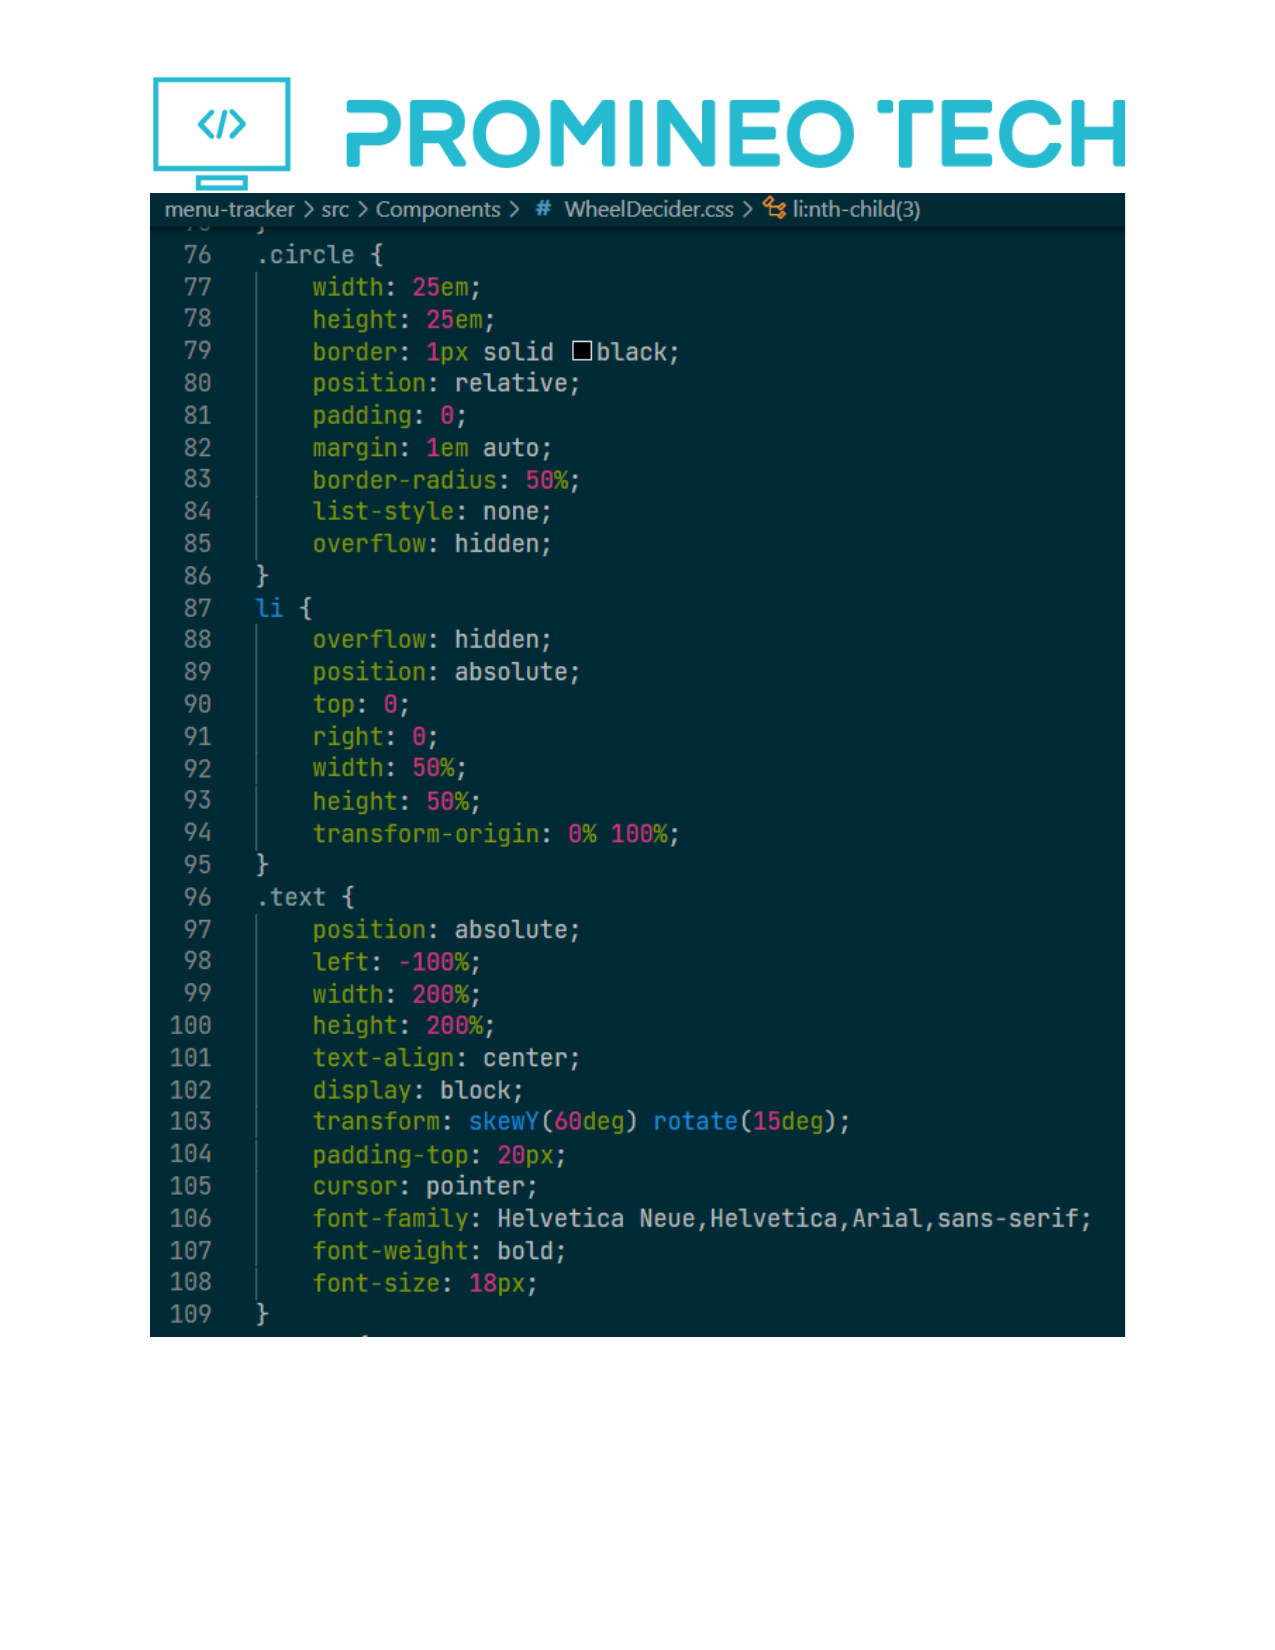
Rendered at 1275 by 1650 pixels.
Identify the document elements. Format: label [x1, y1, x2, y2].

picture [171, 1048, 183, 1066]
picture [414, 727, 425, 745]
picture [371, 1150, 396, 1163]
picture [456, 662, 482, 680]
picture [556, 924, 566, 938]
picture [797, 1213, 809, 1227]
picture [185, 1048, 197, 1066]
picture [371, 310, 382, 328]
picture [484, 373, 496, 391]
picture [359, 201, 368, 217]
picture [398, 1213, 425, 1227]
picture [342, 796, 355, 810]
picture [356, 1048, 368, 1066]
picture [498, 1209, 524, 1227]
picture [384, 1016, 396, 1034]
picture [544, 452, 549, 460]
picture [385, 475, 397, 488]
picture [442, 310, 453, 328]
picture [598, 1116, 609, 1129]
picture [200, 406, 211, 424]
picture [879, 200, 894, 216]
picture [471, 538, 483, 552]
picture [185, 1177, 197, 1194]
picture [915, 202, 920, 221]
picture [499, 534, 538, 552]
picture [200, 438, 211, 456]
picture [512, 920, 525, 938]
picture [498, 1116, 524, 1129]
picture [314, 1209, 325, 1227]
picture [499, 924, 510, 938]
picture [327, 245, 340, 263]
picture [414, 1053, 425, 1066]
picture [726, 1213, 737, 1227]
picture [842, 1126, 847, 1134]
picture [200, 1272, 211, 1290]
picture [526, 443, 538, 456]
picture [199, 920, 211, 938]
picture [328, 1020, 340, 1034]
picture [200, 502, 210, 519]
picture [258, 1303, 269, 1326]
picture [371, 1181, 382, 1194]
picture [314, 1048, 325, 1066]
picture [769, 1213, 780, 1227]
picture [314, 695, 325, 712]
picture [470, 1112, 495, 1129]
picture [754, 1112, 766, 1129]
picture [200, 1081, 211, 1098]
picture [811, 1116, 823, 1134]
picture [426, 475, 438, 488]
picture [570, 1209, 580, 1227]
picture [700, 1223, 705, 1231]
picture [428, 792, 439, 810]
picture [385, 347, 397, 360]
picture [185, 1112, 197, 1129]
picture [442, 1181, 454, 1194]
picture [185, 920, 197, 938]
picture [499, 1181, 510, 1194]
picture [541, 920, 552, 938]
picture [342, 1116, 368, 1129]
picture [371, 475, 382, 488]
picture [557, 1053, 568, 1066]
picture [1067, 1209, 1078, 1227]
picture [526, 1241, 539, 1259]
picture [200, 1048, 211, 1066]
picture [485, 506, 538, 519]
picture [184, 309, 197, 326]
picture [626, 824, 638, 842]
picture [271, 888, 283, 905]
picture [185, 760, 197, 777]
picture [312, 952, 325, 970]
picture [342, 829, 368, 842]
picture [384, 310, 396, 328]
picture [485, 667, 496, 680]
picture [371, 1116, 382, 1129]
picture [150, 227, 258, 233]
picture [185, 1241, 197, 1259]
picture [558, 1255, 563, 1263]
picture [342, 885, 354, 909]
picture [328, 989, 340, 1003]
picture [185, 1209, 197, 1227]
picture [342, 952, 368, 970]
picture [258, 565, 269, 588]
picture [230, 200, 275, 216]
picture [356, 1241, 368, 1259]
picture [377, 202, 382, 216]
picture [611, 342, 624, 360]
picture [801, 206, 807, 216]
picture [442, 471, 452, 488]
picture [200, 469, 210, 487]
picture [370, 373, 382, 391]
picture [541, 1213, 552, 1227]
picture [456, 920, 482, 938]
picture [398, 1048, 411, 1066]
picture [1052, 1213, 1065, 1227]
picture [286, 892, 297, 905]
picture [399, 410, 410, 428]
picture [484, 1177, 496, 1194]
picture [343, 342, 368, 360]
picture [414, 475, 425, 488]
picture [655, 1116, 666, 1129]
picture [199, 662, 211, 680]
picture [414, 829, 439, 842]
picture [172, 1016, 183, 1034]
picture [414, 1116, 439, 1129]
picture [526, 924, 538, 938]
picture [185, 438, 197, 456]
picture [171, 1177, 183, 1194]
picture [328, 278, 368, 295]
picture [342, 1053, 354, 1066]
picture [543, 1110, 552, 1132]
picture [328, 796, 340, 810]
picture [185, 855, 197, 873]
picture [343, 1181, 354, 1194]
picture [185, 630, 211, 648]
picture [342, 758, 368, 776]
picture [200, 760, 211, 777]
picture [185, 823, 197, 840]
picture [185, 1016, 197, 1034]
picture [726, 1116, 736, 1129]
picture [384, 1053, 396, 1066]
picture [312, 762, 326, 776]
picture [556, 378, 566, 391]
picture [456, 1150, 468, 1167]
picture [185, 791, 197, 808]
picture [583, 200, 624, 216]
picture [428, 1053, 438, 1070]
picture [414, 953, 425, 970]
picture [342, 924, 354, 938]
picture [399, 829, 410, 842]
picture [598, 343, 610, 360]
picture [214, 206, 218, 216]
picture [370, 662, 382, 680]
picture [305, 201, 313, 217]
picture [171, 1112, 183, 1129]
picture [683, 1112, 694, 1129]
picture [343, 378, 354, 391]
picture [485, 1053, 524, 1066]
picture [566, 202, 583, 216]
picture [612, 1116, 623, 1134]
picture [897, 1213, 907, 1227]
picture [200, 1016, 211, 1034]
picture [314, 634, 325, 648]
picture [952, 1213, 963, 1227]
picture [328, 1181, 340, 1194]
picture [1010, 1213, 1021, 1227]
picture [426, 1146, 439, 1163]
picture [384, 792, 396, 810]
picture [573, 341, 592, 360]
picture [414, 1278, 424, 1291]
picture [514, 1181, 524, 1194]
picture [428, 952, 469, 970]
picture [323, 206, 348, 216]
picture [584, 1112, 595, 1129]
picture [442, 1241, 452, 1259]
picture [185, 984, 211, 1001]
picture [356, 666, 369, 680]
picture [811, 206, 815, 216]
picture [542, 342, 552, 360]
picture [185, 1081, 197, 1098]
picture [385, 924, 397, 938]
picture [312, 282, 326, 295]
picture [628, 1110, 635, 1132]
picture [150, 75, 1125, 192]
picture [172, 1209, 183, 1227]
picture [598, 1213, 623, 1227]
picture [428, 1213, 440, 1227]
picture [470, 475, 496, 488]
picture [200, 791, 210, 808]
picture [484, 1274, 510, 1296]
picture [314, 471, 325, 488]
picture [314, 1112, 325, 1129]
picture [258, 854, 268, 877]
picture [456, 314, 482, 328]
picture [313, 1241, 325, 1259]
picture [499, 1146, 538, 1167]
picture [200, 727, 211, 745]
picture [371, 792, 382, 810]
picture [199, 373, 210, 391]
picture [390, 206, 483, 222]
picture [342, 249, 354, 263]
picture [314, 538, 325, 552]
picture [487, 1030, 492, 1038]
picture [328, 406, 368, 424]
picture [442, 442, 453, 456]
picture [371, 410, 396, 424]
picture [313, 1274, 325, 1291]
picture [199, 309, 211, 326]
picture [484, 630, 496, 648]
picture [171, 1305, 183, 1322]
picture [442, 282, 453, 295]
picture [402, 709, 407, 717]
picture [414, 278, 425, 295]
picture [343, 442, 368, 460]
picture [744, 202, 752, 216]
picture [371, 442, 396, 456]
picture [456, 282, 468, 295]
picture [826, 1110, 834, 1132]
picture [328, 1213, 354, 1227]
picture [314, 666, 325, 684]
picture [669, 1116, 680, 1129]
picture [185, 727, 197, 745]
picture [526, 1112, 538, 1129]
picture [371, 347, 382, 360]
picture [385, 378, 397, 391]
picture [356, 1274, 368, 1291]
picture [272, 603, 281, 616]
picture [185, 662, 197, 680]
picture [200, 1209, 211, 1227]
picture [385, 1278, 396, 1291]
picture [314, 342, 325, 360]
picture [370, 920, 382, 938]
picture [499, 667, 510, 680]
picture [456, 347, 467, 360]
picture [356, 924, 369, 938]
picture [498, 829, 538, 846]
picture [356, 796, 368, 814]
picture [371, 278, 382, 295]
picture [314, 310, 325, 328]
picture [185, 534, 197, 552]
picture [185, 695, 210, 712]
picture [711, 1112, 722, 1129]
picture [456, 475, 468, 488]
picture [456, 829, 482, 842]
picture [428, 1181, 439, 1198]
picture [940, 1213, 949, 1227]
picture [457, 1181, 482, 1194]
picture [328, 475, 340, 488]
picture [414, 758, 425, 776]
picture [641, 824, 668, 842]
picture [371, 534, 397, 552]
picture [385, 1209, 397, 1227]
picture [456, 442, 468, 456]
picture [357, 538, 368, 552]
picture [927, 1223, 932, 1231]
picture [314, 731, 325, 745]
picture [199, 245, 211, 263]
picture [484, 534, 496, 552]
picture [301, 597, 311, 621]
picture [185, 245, 197, 263]
picture [342, 314, 354, 328]
picture [399, 666, 410, 680]
picture [754, 1213, 766, 1227]
picture [200, 1177, 210, 1194]
picture [185, 599, 197, 617]
picture [399, 924, 410, 938]
picture [171, 1241, 183, 1259]
picture [513, 438, 524, 456]
picture [399, 1150, 410, 1167]
picture [328, 634, 340, 648]
picture [328, 699, 354, 717]
picture [967, 1213, 978, 1227]
picture [442, 506, 453, 519]
picture [683, 1213, 694, 1227]
picture [314, 824, 325, 842]
picture [540, 1053, 552, 1066]
picture [484, 442, 510, 456]
picture [428, 1016, 439, 1034]
picture [440, 1209, 453, 1227]
picture [200, 1144, 210, 1162]
picture [473, 806, 478, 814]
picture [413, 506, 425, 524]
picture [329, 829, 340, 842]
picture [399, 1085, 410, 1103]
picture [817, 203, 827, 216]
picture [371, 1016, 382, 1034]
picture [256, 599, 269, 616]
picture [428, 438, 439, 456]
picture [414, 985, 425, 1003]
picture [852, 200, 876, 216]
picture [185, 1305, 197, 1322]
picture [470, 1085, 482, 1098]
picture [1024, 1213, 1035, 1227]
picture [666, 200, 700, 216]
picture [328, 731, 340, 745]
picture [442, 1081, 454, 1098]
picture [572, 1062, 577, 1070]
picture [399, 378, 410, 391]
picture [185, 406, 197, 423]
picture [541, 471, 569, 488]
picture [276, 206, 294, 216]
picture [399, 1278, 411, 1291]
picture [200, 534, 210, 552]
picture [343, 666, 354, 680]
picture [797, 1116, 808, 1129]
picture [385, 666, 397, 680]
picture [584, 1213, 596, 1227]
picture [356, 502, 368, 519]
picture [314, 792, 325, 810]
picture [329, 1116, 340, 1129]
picture [200, 1112, 210, 1129]
picture [371, 758, 382, 776]
picture [312, 989, 326, 1003]
picture [570, 824, 597, 842]
picture [456, 1241, 468, 1259]
picture [898, 202, 902, 221]
picture [328, 1085, 341, 1098]
picture [655, 1213, 666, 1227]
picture [572, 676, 577, 684]
picture [185, 1272, 197, 1290]
picture [342, 727, 368, 749]
picture [707, 206, 734, 216]
picture [342, 1085, 368, 1103]
picture [185, 502, 197, 519]
picture [200, 855, 210, 873]
picture [342, 1020, 355, 1034]
picture [513, 374, 524, 391]
picture [199, 599, 211, 616]
picture [830, 200, 840, 216]
picture [459, 772, 464, 780]
picture [428, 1246, 438, 1263]
picture [185, 888, 197, 905]
picture [384, 1112, 397, 1129]
picture [184, 278, 211, 295]
picture [868, 1213, 879, 1227]
picture [328, 1246, 354, 1259]
picture [357, 634, 368, 648]
picture [739, 1209, 752, 1227]
picture [455, 1081, 468, 1098]
picture [711, 1209, 723, 1227]
picture [641, 1209, 652, 1227]
picture [769, 1112, 793, 1129]
picture [428, 342, 453, 364]
picture [426, 502, 439, 519]
picture [184, 341, 197, 359]
picture [1039, 1213, 1049, 1227]
picture [314, 249, 325, 263]
picture [542, 378, 552, 391]
picture [430, 741, 435, 749]
picture [328, 506, 354, 519]
picture [343, 471, 368, 488]
picture [356, 378, 369, 391]
picture [328, 924, 340, 938]
picture [370, 727, 382, 745]
picture [556, 667, 566, 680]
picture [314, 1016, 325, 1034]
picture [487, 203, 500, 216]
picture [542, 1150, 552, 1163]
picture [312, 502, 325, 519]
picture [370, 1081, 396, 1098]
picture [328, 442, 340, 456]
picture [641, 347, 652, 360]
picture [556, 1213, 566, 1227]
picture [398, 502, 410, 519]
picture [199, 1241, 211, 1259]
picture [842, 1223, 847, 1231]
picture [459, 420, 464, 428]
picture [185, 469, 197, 487]
picture [470, 1274, 482, 1291]
picture [882, 1213, 894, 1227]
picture [485, 924, 496, 938]
picture [572, 934, 577, 942]
picture [442, 792, 469, 810]
picture [527, 1048, 538, 1066]
picture [171, 1272, 183, 1290]
picture [428, 1278, 439, 1291]
picture [982, 1213, 993, 1227]
picture [328, 378, 340, 391]
picture [572, 485, 577, 493]
picture [314, 1081, 325, 1098]
picture [199, 951, 211, 969]
picture [356, 1209, 368, 1227]
picture [811, 1213, 822, 1227]
picture [199, 341, 211, 359]
picture [314, 1150, 325, 1167]
picture [185, 1144, 197, 1162]
picture [428, 985, 469, 1003]
picture [328, 762, 341, 776]
picture [572, 388, 578, 395]
picture [414, 1246, 425, 1259]
picture [498, 1241, 524, 1259]
picture [612, 824, 624, 842]
picture [442, 1016, 483, 1034]
picture [456, 630, 468, 648]
picture [185, 566, 211, 584]
picture [498, 378, 510, 391]
picture [413, 924, 424, 938]
picture [485, 347, 510, 360]
picture [763, 196, 786, 219]
picture [356, 314, 368, 332]
picture [399, 538, 425, 552]
picture [485, 1081, 510, 1098]
picture [512, 342, 539, 360]
picture [328, 957, 340, 970]
picture [718, 210, 727, 216]
picture [413, 666, 424, 680]
picture [314, 888, 325, 905]
picture [825, 1213, 837, 1227]
picture [185, 373, 197, 391]
picture [697, 1116, 708, 1129]
picture [328, 347, 340, 360]
picture [385, 1181, 397, 1194]
picture [525, 1209, 539, 1227]
picture [626, 347, 638, 360]
picture [487, 324, 492, 332]
picture [300, 249, 311, 263]
picture [314, 924, 325, 942]
picture [635, 202, 663, 216]
picture [909, 1209, 923, 1227]
picture [342, 985, 368, 1003]
picture [314, 1181, 325, 1194]
picture [428, 310, 439, 328]
picture [428, 758, 455, 776]
picture [537, 200, 551, 215]
picture [328, 1146, 368, 1163]
picture [300, 892, 311, 905]
picture [527, 471, 538, 488]
picture [185, 951, 197, 969]
picture [372, 243, 382, 267]
picture [442, 406, 454, 424]
picture [371, 824, 397, 842]
picture [540, 1241, 552, 1259]
picture [171, 1081, 183, 1098]
picture [669, 1213, 680, 1227]
picture [342, 538, 354, 552]
picture [314, 378, 325, 395]
picture [314, 410, 325, 428]
picture [385, 695, 396, 712]
picture [909, 202, 913, 215]
picture [399, 1116, 410, 1129]
picture [200, 823, 210, 840]
picture [782, 1209, 794, 1227]
picture [456, 1213, 468, 1231]
picture [541, 662, 552, 680]
picture [357, 1181, 368, 1194]
picture [854, 1209, 865, 1227]
picture [328, 666, 340, 680]
picture [259, 227, 1125, 234]
picture [742, 1110, 751, 1132]
picture [328, 538, 340, 552]
picture [442, 1053, 452, 1066]
picture [370, 630, 397, 648]
picture [328, 314, 340, 328]
picture [456, 534, 468, 552]
picture [1083, 1223, 1089, 1231]
picture [287, 249, 298, 263]
picture [413, 378, 424, 391]
picture [356, 1020, 368, 1038]
picture [167, 206, 211, 216]
picture [442, 1150, 453, 1163]
picture [342, 634, 354, 648]
picture [484, 829, 497, 842]
picture [328, 1053, 340, 1066]
picture [199, 888, 211, 905]
picture [544, 548, 549, 556]
picture [272, 249, 282, 263]
picture [499, 630, 538, 648]
picture [544, 644, 549, 652]
picture [511, 202, 518, 216]
picture [456, 378, 482, 391]
picture [328, 1278, 354, 1291]
picture [473, 999, 478, 1007]
picture [527, 378, 539, 391]
picture [385, 506, 396, 519]
picture [555, 1112, 580, 1129]
picture [428, 278, 439, 295]
picture [371, 985, 382, 1003]
picture [313, 442, 325, 456]
picture [512, 1278, 524, 1291]
picture [172, 1144, 183, 1162]
picture [655, 343, 666, 360]
picture [200, 1305, 211, 1322]
picture [384, 1246, 410, 1259]
picture [526, 667, 538, 680]
picture [512, 662, 525, 680]
picture [399, 634, 425, 648]
picture [471, 634, 483, 648]
